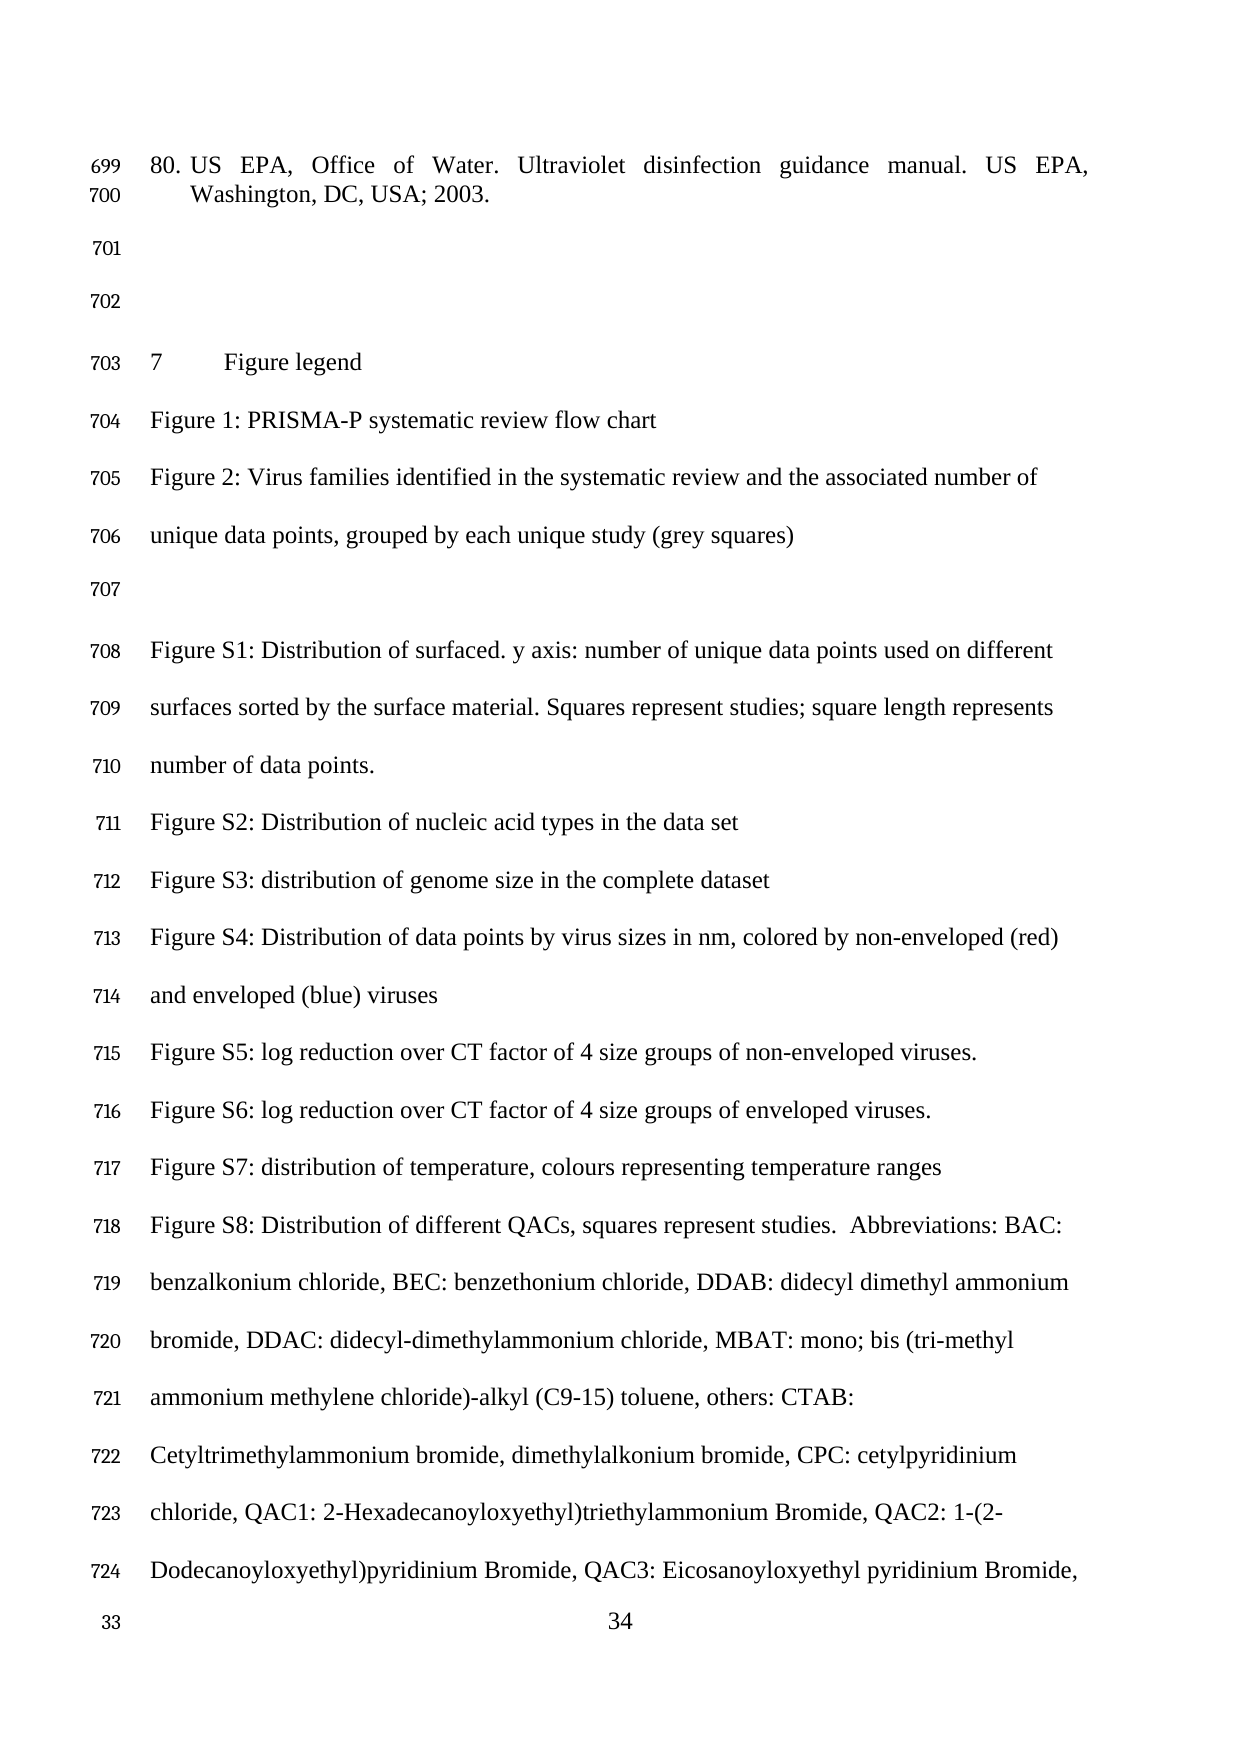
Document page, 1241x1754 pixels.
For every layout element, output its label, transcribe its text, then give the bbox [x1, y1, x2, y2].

text Figure S6: log reduction over CT factor of 4 size groups of enveloped viruses. [150, 1095, 1090, 1124]
text Figure S4: Distribution of data points by virus sizes in nm, colored by non-enveloped (red) and enveloped (blue) viruses [150, 922, 1090, 1009]
text Figure S7: distribution of temperature, colours representing temperature ranges [150, 1152, 1090, 1181]
text 80. US EPA, Office of Water. Ultraviolet disinfection guidance manual. US EPA, Washington, DC, USA; 2003. [150, 150, 1090, 207]
text Figure 1: PRISMA-P systematic review flow chart [150, 405, 1090, 434]
text Figure S3: distribution of genome size in the complete dataset [150, 865, 1090, 894]
text Figure S5: log reduction over CT factor of 4 size groups of non-enveloped viruses. [150, 1037, 1090, 1066]
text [150, 1210, 1090, 1584]
text 7 Figure legend [150, 347, 1090, 376]
text Figure S1: Distribution of surfaced. y axis: number of unique data points used on different surfaces sorted by the surface material. Squares represent studies; square length represents number of data points. [150, 635, 1090, 779]
text Figure 2: Virus families identified in the systematic review and the associated number of unique data points, grouped by each unique study (grey squares) [150, 462, 1090, 549]
text Figure S2: Distribution of nucleic acid types in the data set [150, 807, 1090, 836]
